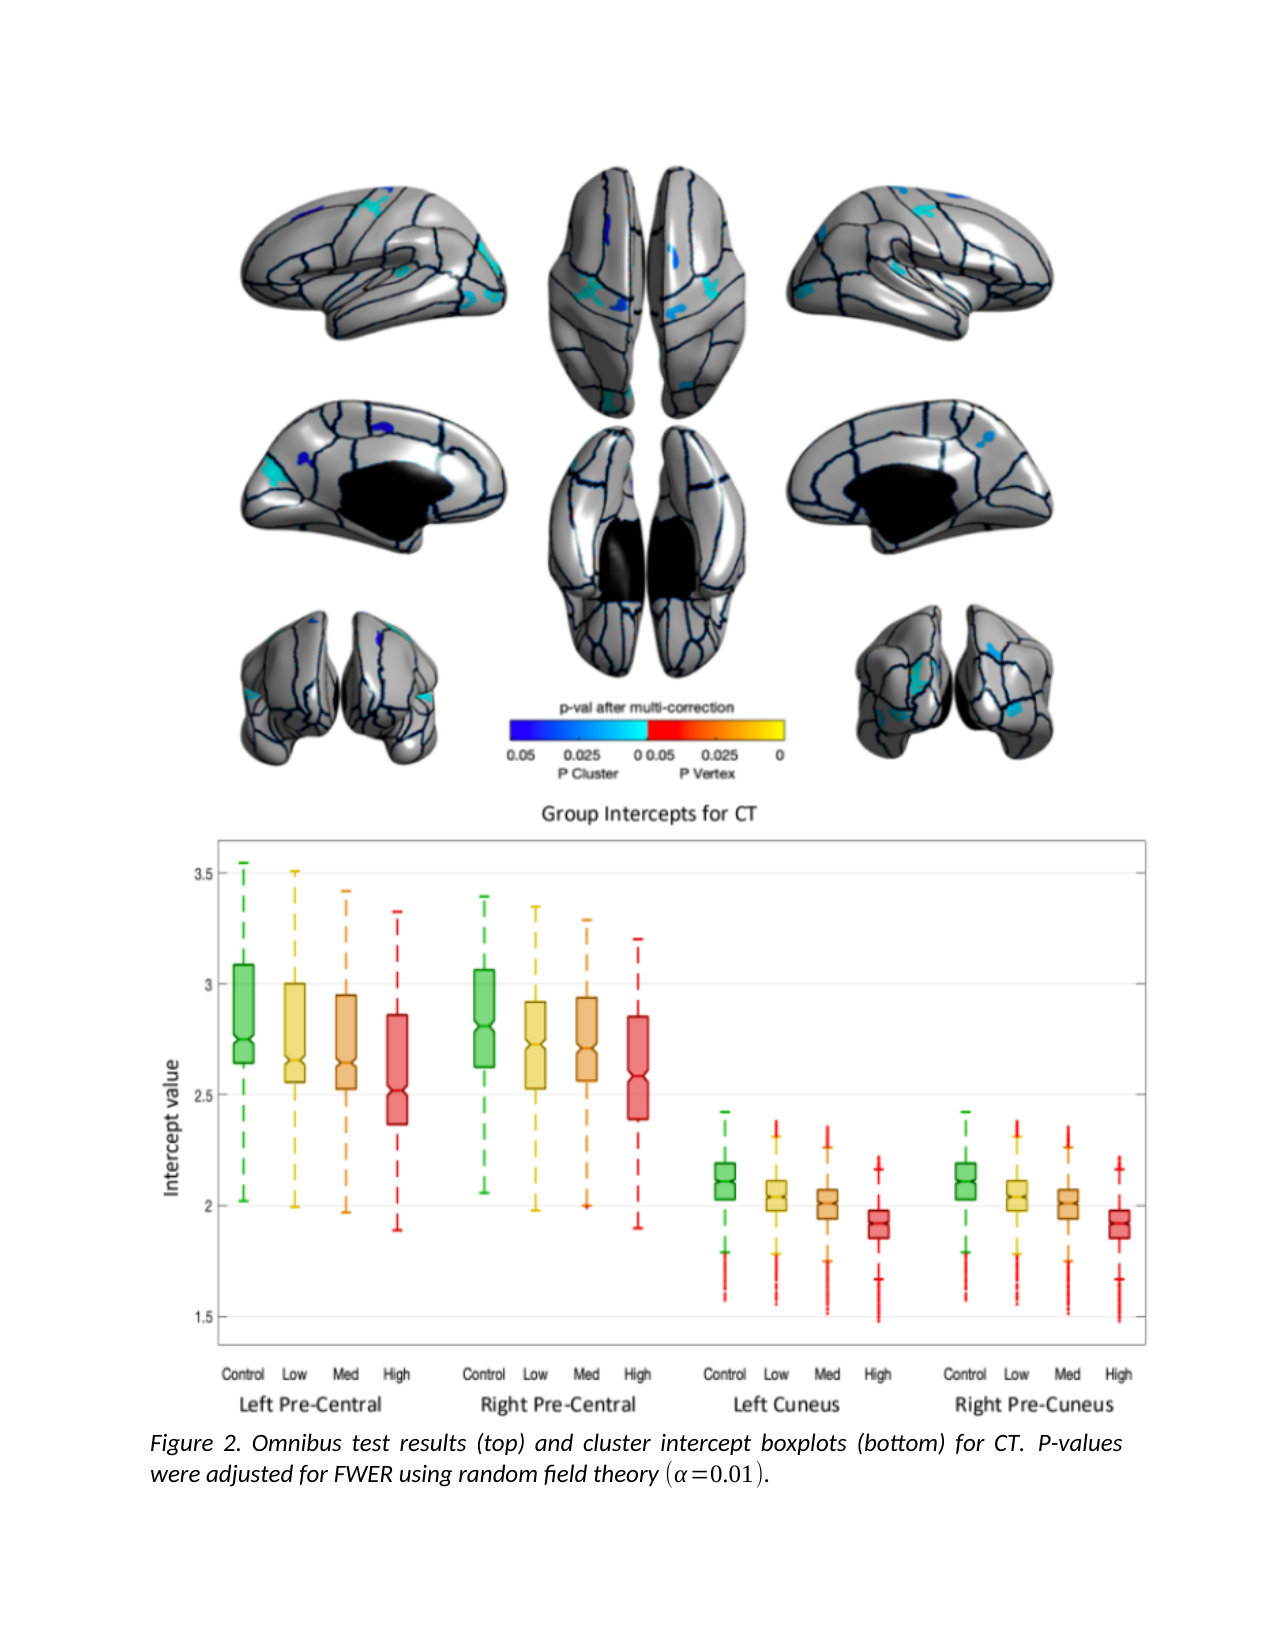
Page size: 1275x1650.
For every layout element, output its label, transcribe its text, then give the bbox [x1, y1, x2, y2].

text Figure 2. Omnibus test results (top) and cluster intercept boxplots (bottom) for CT. P-values were adjusted for FWER using random field theory . [150, 150, 1125, 1489]
